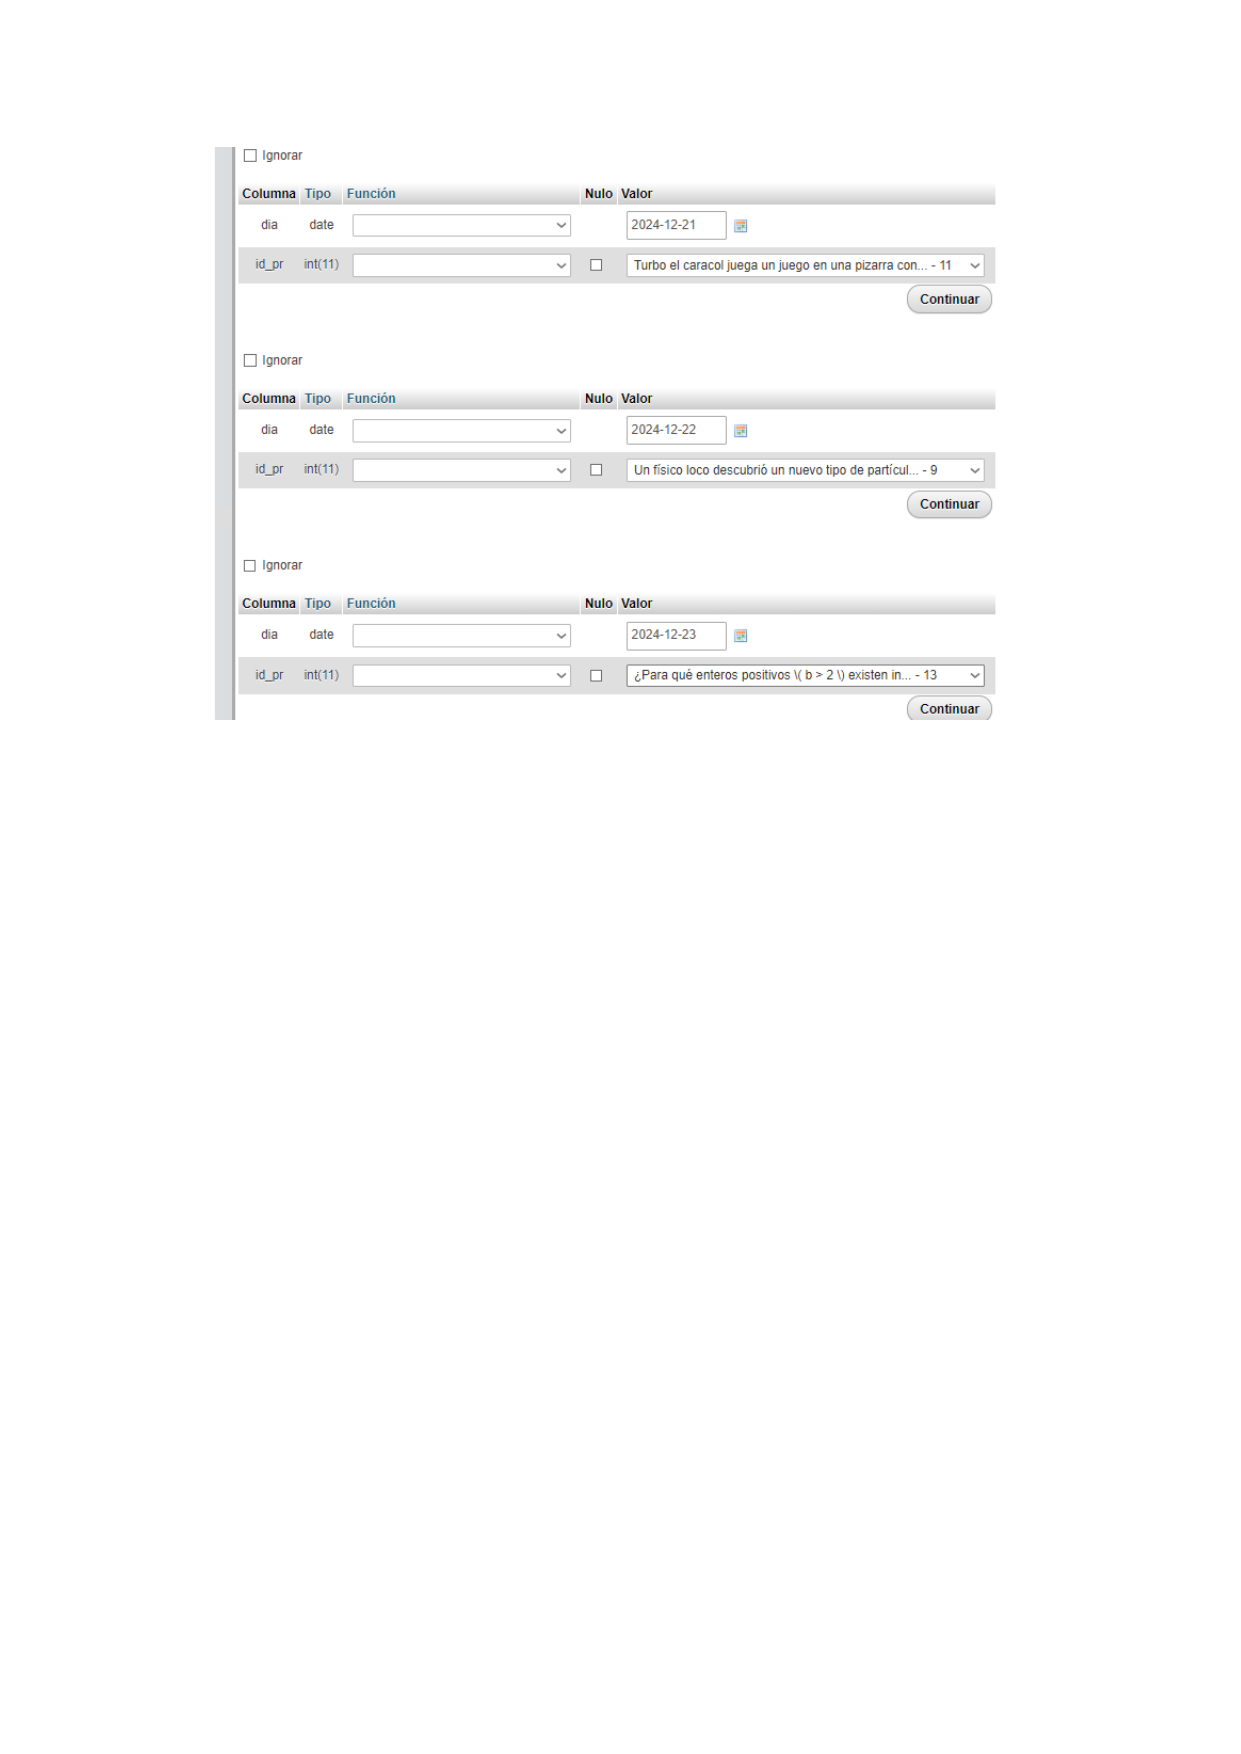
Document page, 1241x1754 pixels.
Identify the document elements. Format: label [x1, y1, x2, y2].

picture [214, 147, 1101, 720]
